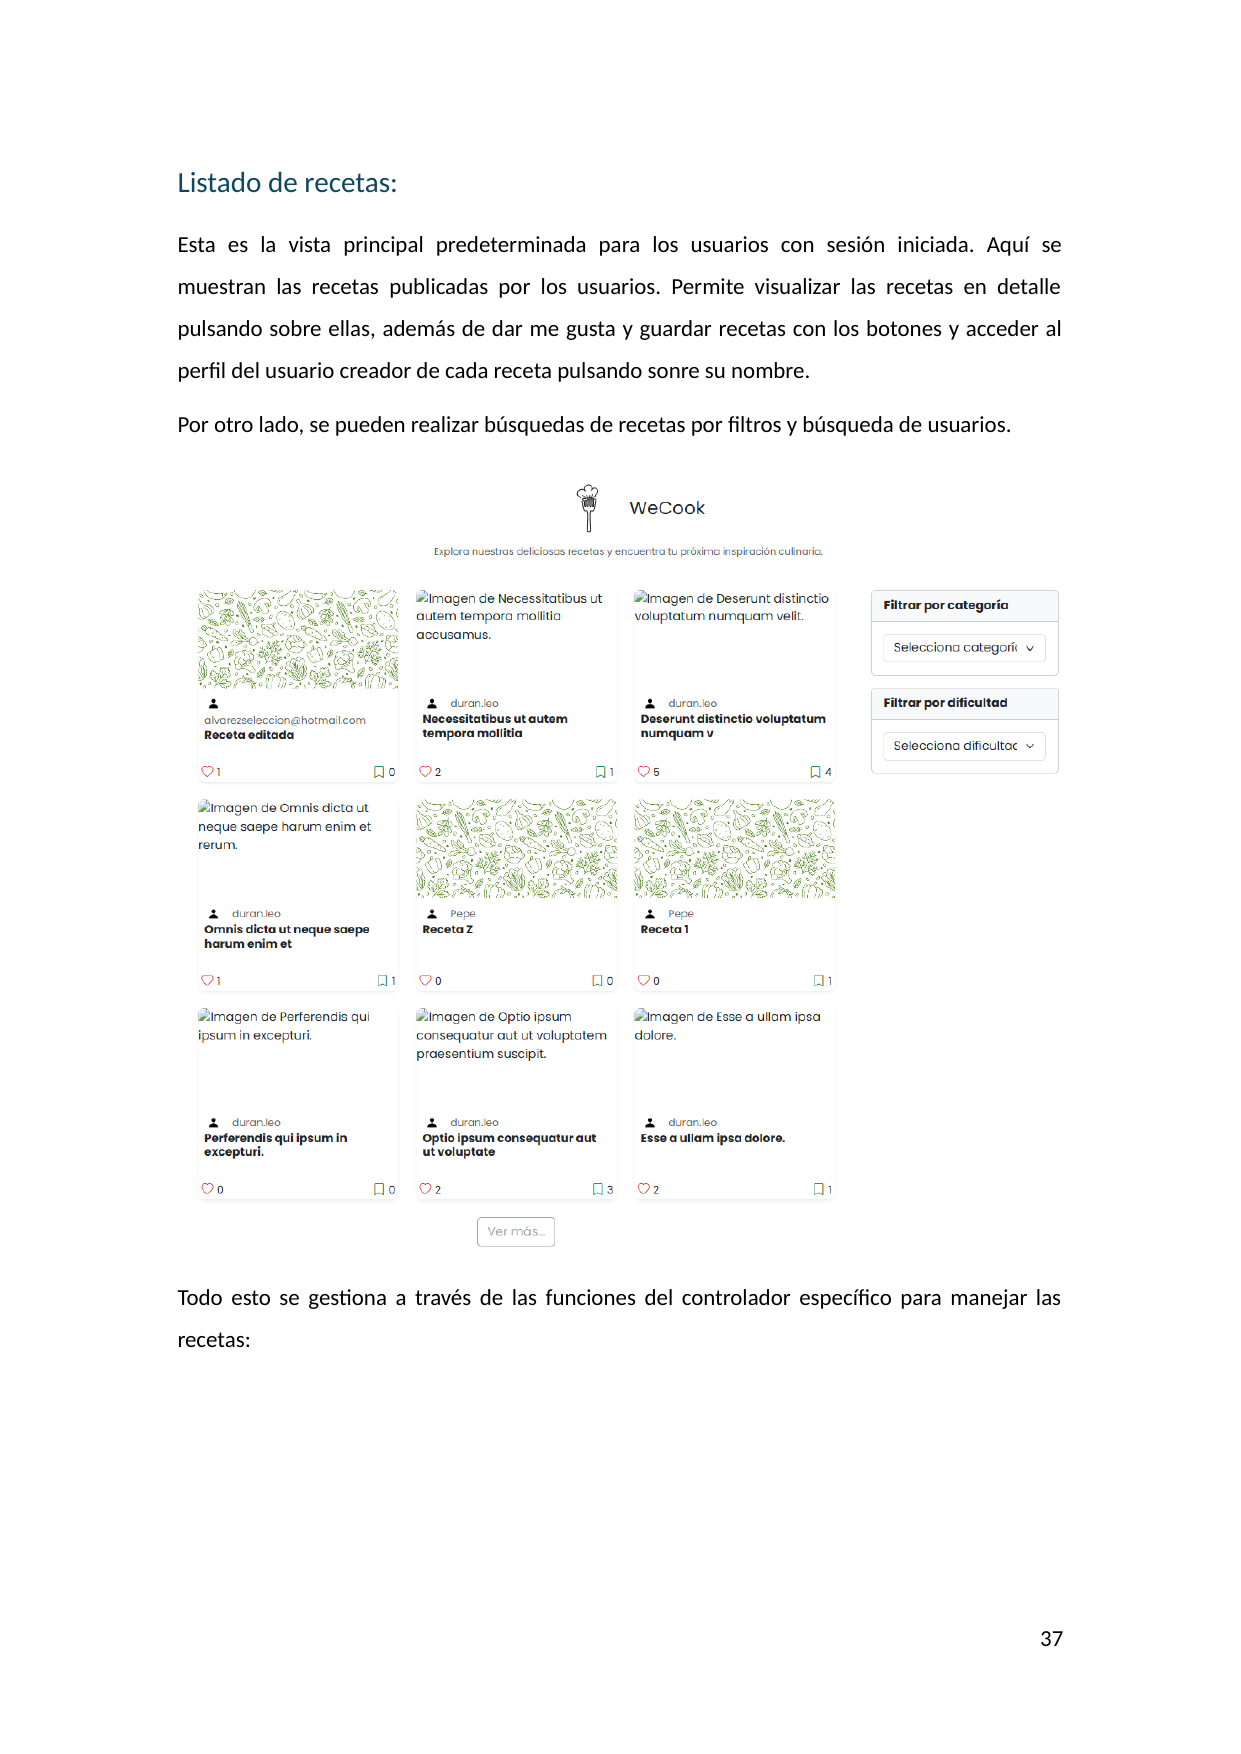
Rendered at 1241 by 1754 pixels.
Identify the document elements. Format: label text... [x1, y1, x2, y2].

text Esta es la vista principal predeterminada para los usuarios con sesión iniciada. Aquí se muestran las recetas publicadas por los usuarios. Permite visualizar las recetas en detalle pulsando sobre ellas, además de dar me gusta y guardar recetas con los botones y acceder al perfil del usuario creador de cada receta pulsando sonre su nombre. [177, 230, 1063, 384]
text Todo esto se gestiona a través de las funciones del controlador específico para manejar las recetas: [177, 1283, 1063, 1353]
text Por otro lado, se pueden realizar búsquedas de recetas por filtros y búsqueda de usuarios. [177, 411, 1063, 439]
picture [177, 465, 1070, 1257]
subtitle Listado de recetas: [177, 164, 1063, 200]
